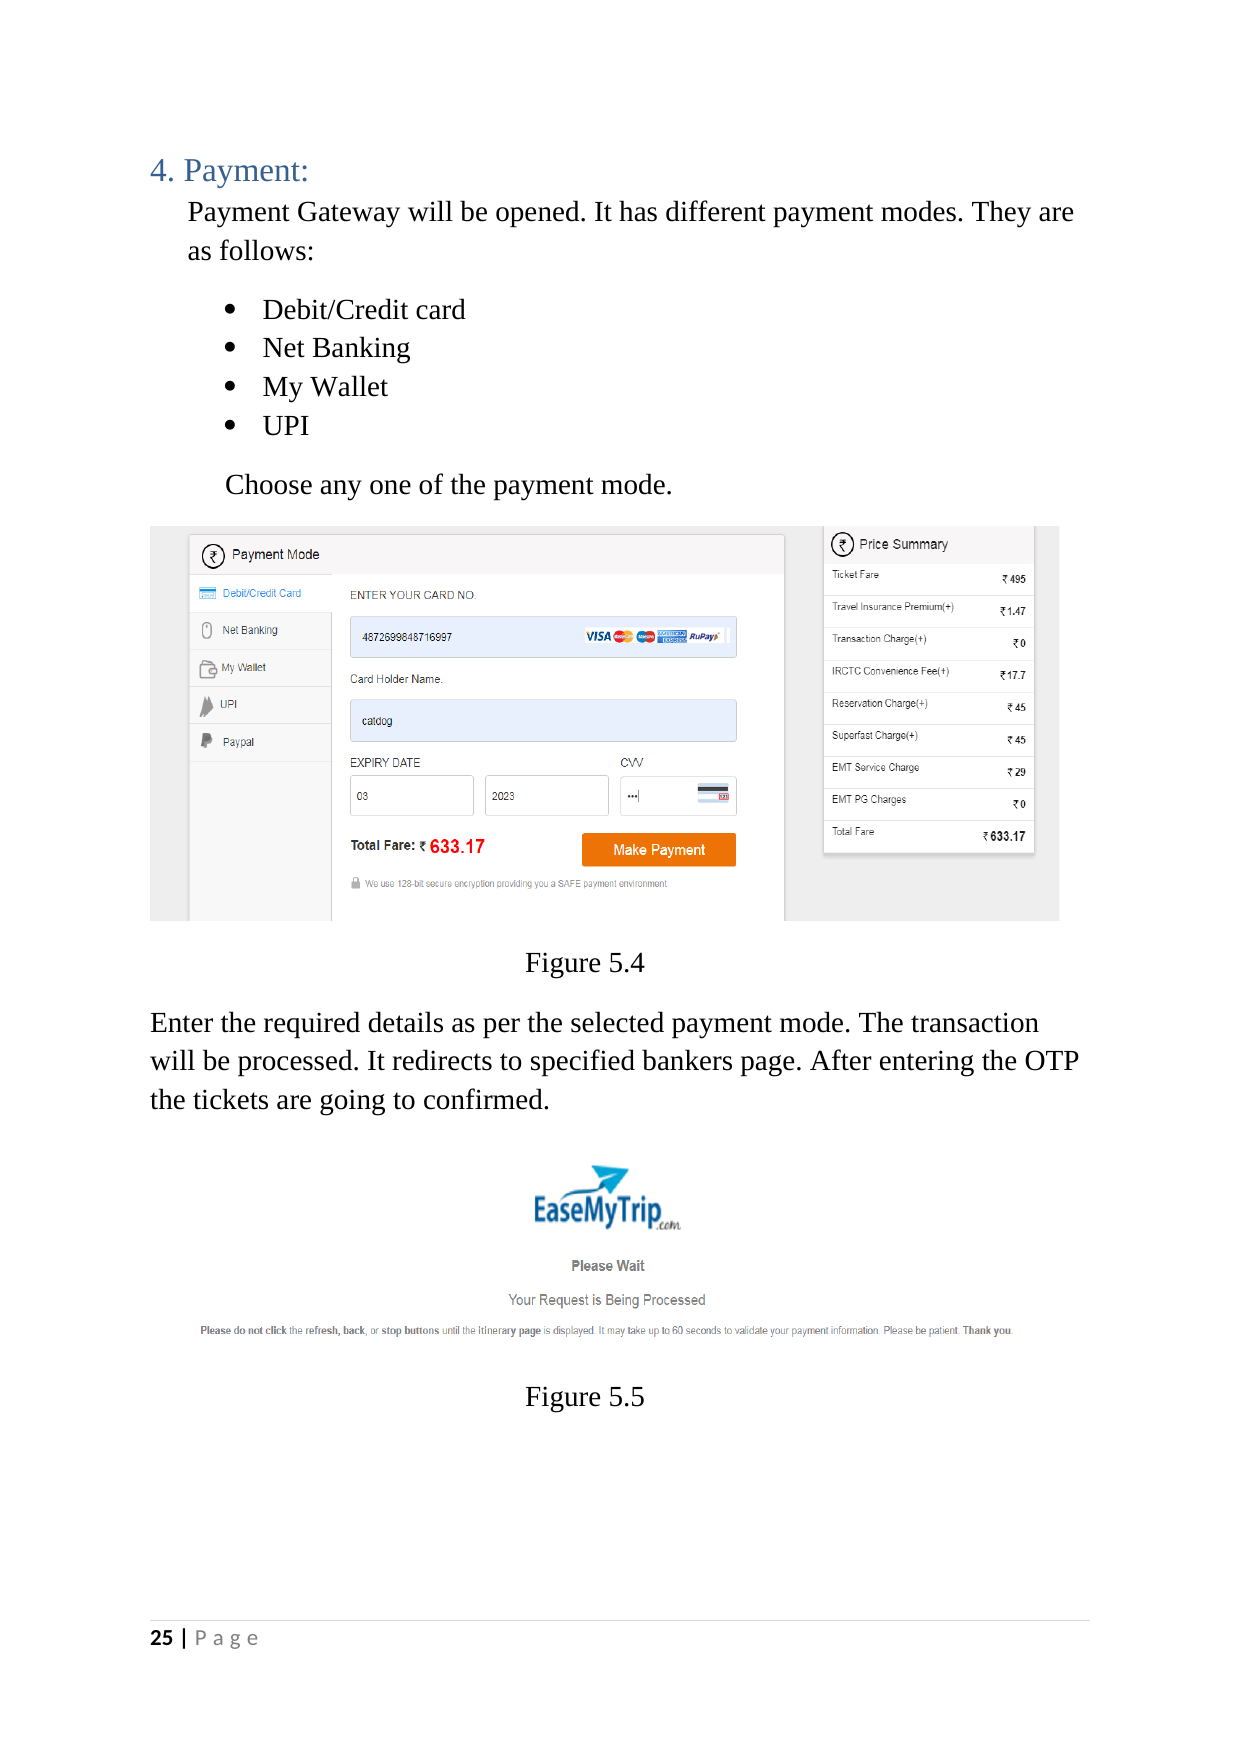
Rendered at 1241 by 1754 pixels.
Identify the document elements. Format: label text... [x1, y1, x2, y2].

list Debit/Credit card [225, 292, 1090, 326]
text Enter the required details as per the selected payment mode. The transaction will be processed. It redirects to specified bankers page. After entering the OTP the tickets are going to confirmed. [150, 1005, 1090, 1116]
text Figure 5.4 [150, 946, 1090, 979]
list Net Banking [225, 331, 1090, 364]
text Payment Gateway will be opened. It has different payment modes. They are as follows: [187, 194, 1090, 266]
subtitle 4. Payment: [150, 150, 1090, 188]
text Figure 5.5 [150, 1379, 1090, 1412]
picture [174, 1141, 1066, 1354]
text Choose any one of the payment mode. [150, 467, 1090, 501]
list UPI [225, 408, 1090, 442]
picture [150, 526, 1060, 921]
list My Wallet [225, 369, 1090, 403]
